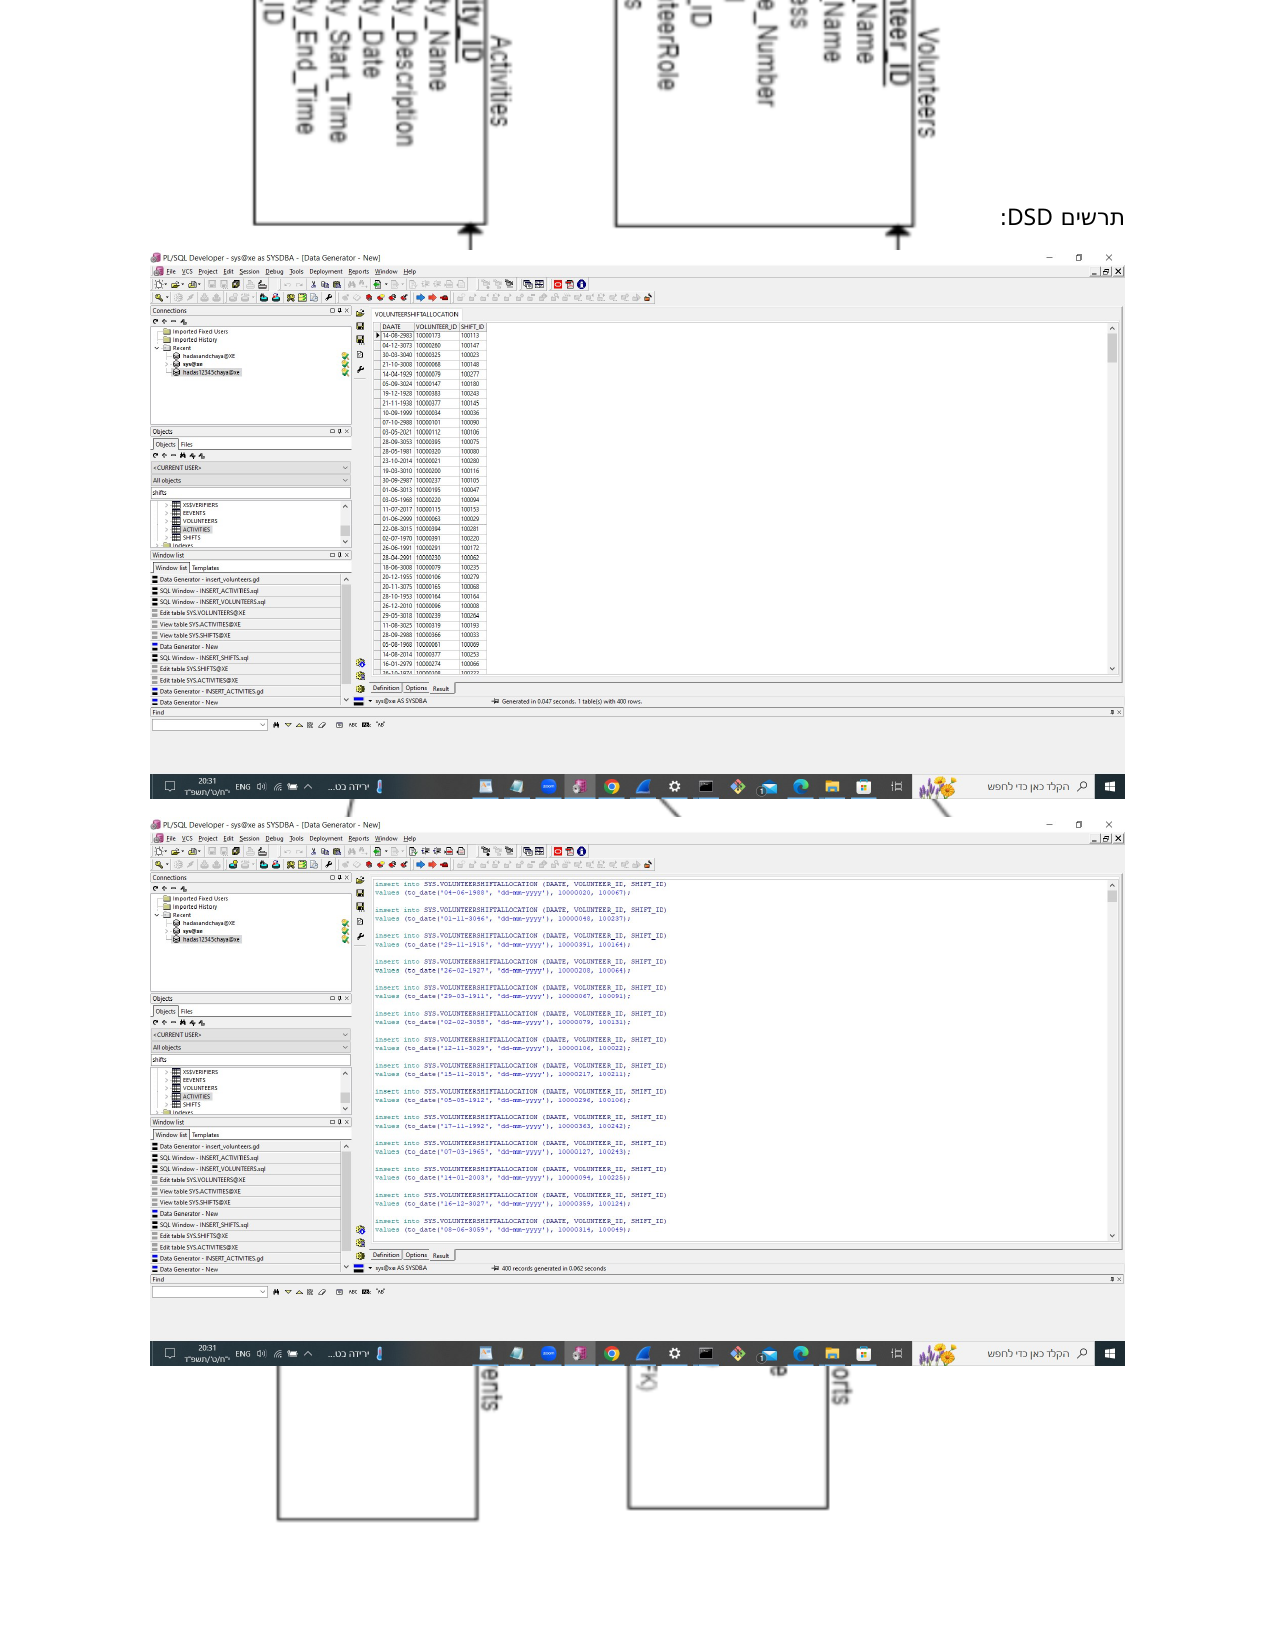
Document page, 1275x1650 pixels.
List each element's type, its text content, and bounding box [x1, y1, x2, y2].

picture [150, 232, 1125, 1583]
picture [189, 0, 1032, 200]
text תרשים DSD: [150, 200, 1125, 232]
